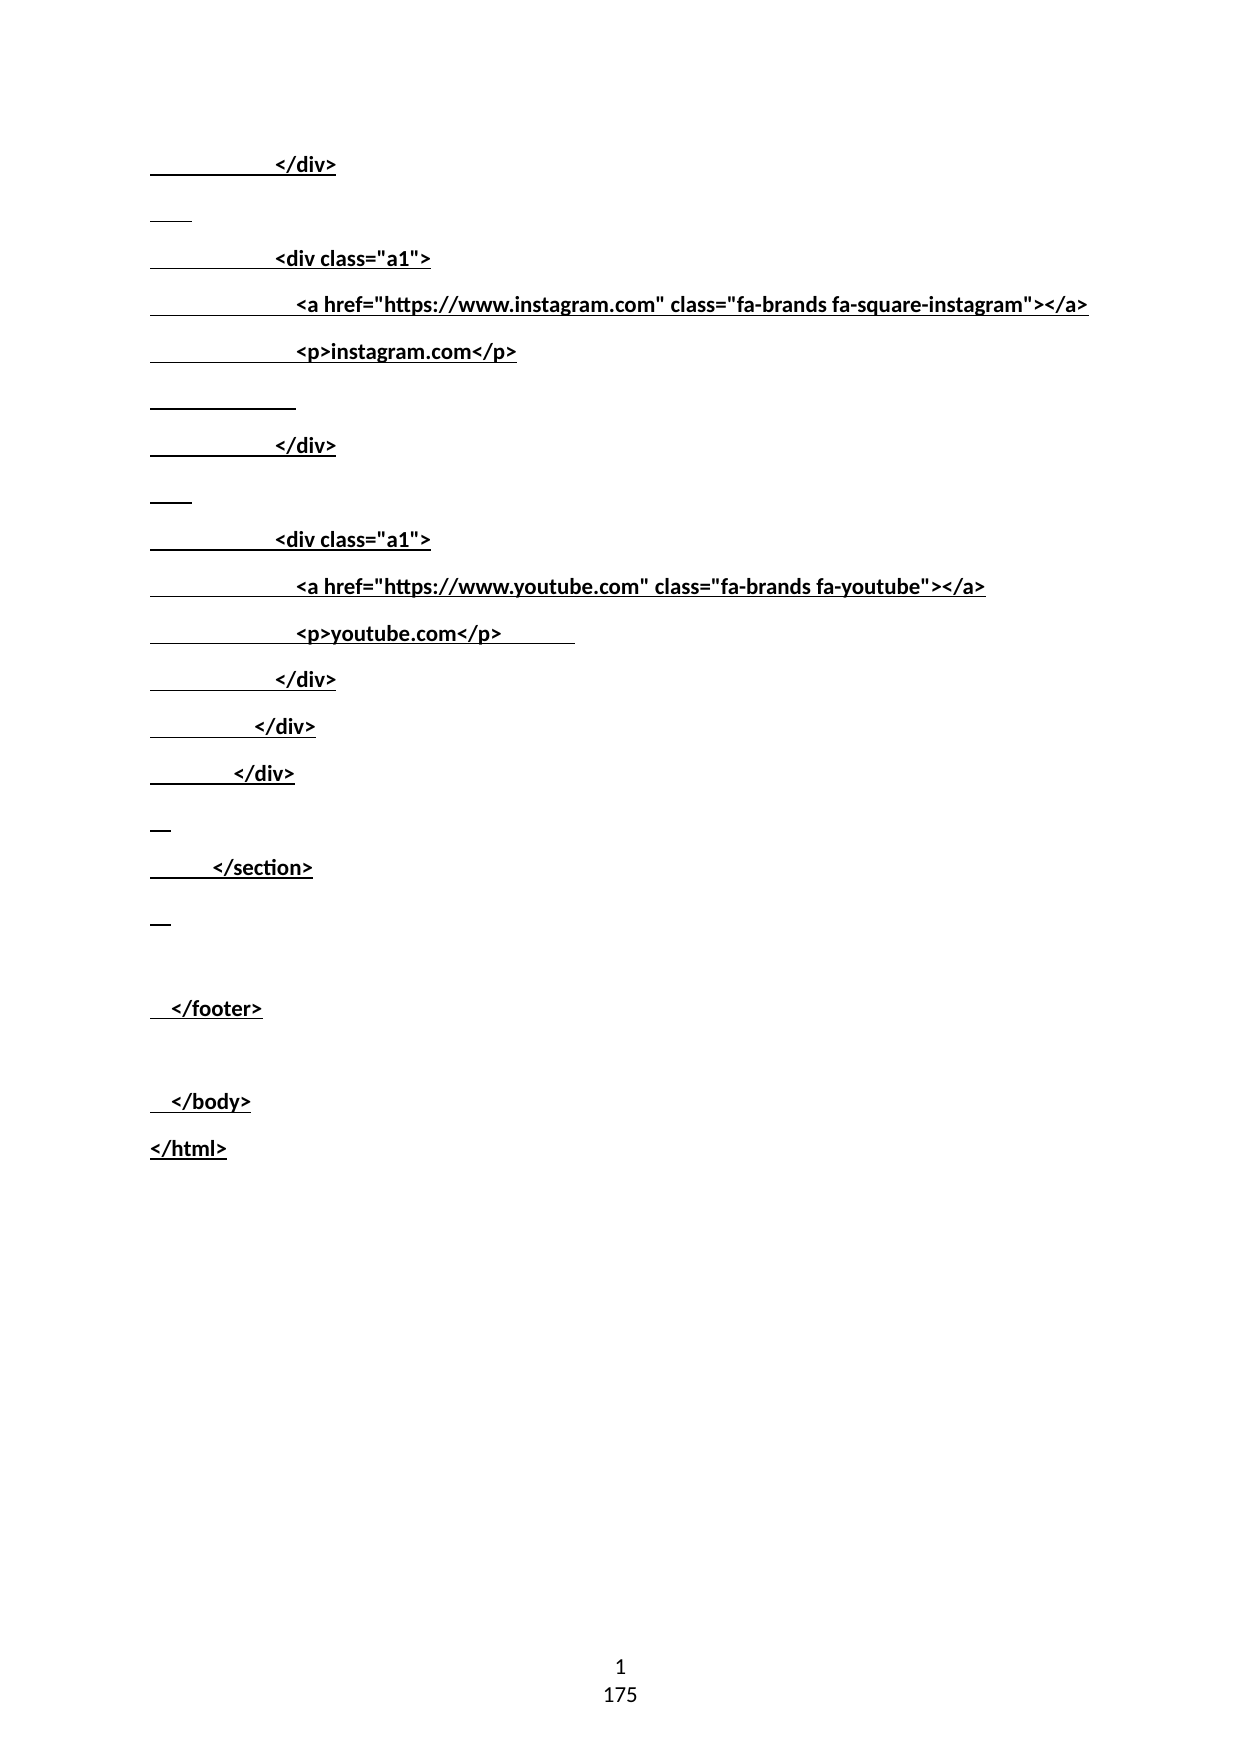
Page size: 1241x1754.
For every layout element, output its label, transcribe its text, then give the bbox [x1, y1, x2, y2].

text </div> [150, 150, 1090, 178]
text </div> [150, 666, 1090, 694]
text <a href="https://www.instagram.com" class="fa-brands fa-square-instagram"></a> [150, 291, 1090, 319]
text <a href="https://www.youtube.com" class="fa-brands fa-youtube"></a> [150, 572, 1090, 600]
text </div> [150, 712, 1090, 741]
text <div class="a1"> [150, 244, 1090, 272]
text </div> [150, 759, 1090, 787]
text </div> [150, 431, 1090, 459]
text </section> [150, 853, 1090, 881]
text </footer> [150, 994, 1090, 1022]
text <p>youtube.com</p> [150, 619, 1090, 647]
text </html> [150, 1134, 1090, 1162]
text </body> [150, 1087, 1090, 1116]
text <p>instagram.com</p> [150, 337, 1090, 366]
text <div class="a1"> [150, 525, 1090, 553]
